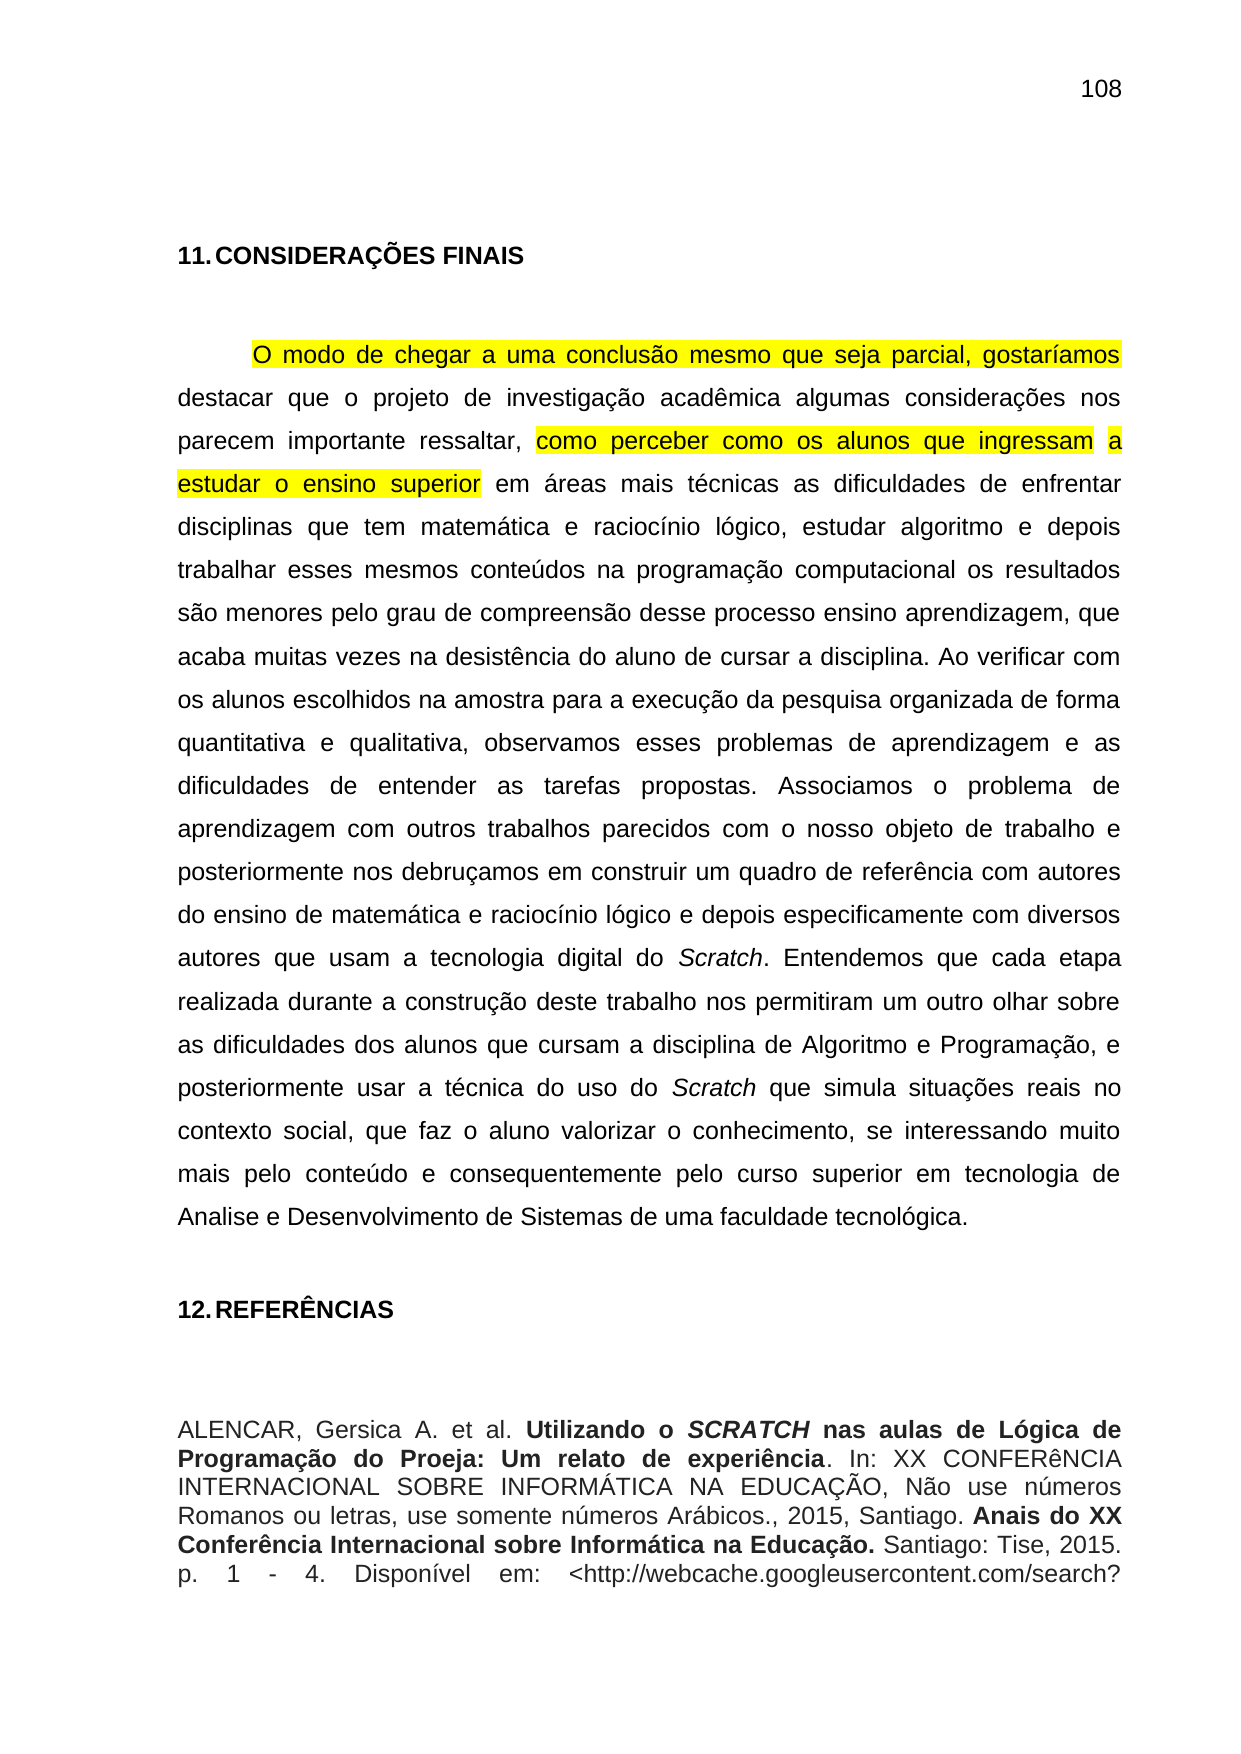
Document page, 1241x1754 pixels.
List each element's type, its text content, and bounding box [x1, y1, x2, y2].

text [177, 1415, 1122, 1587]
subtitle CONSIDERAÇÕES FINAIS [177, 241, 1122, 269]
subtitle REFERÊNCIAS [177, 1295, 1122, 1324]
text O modo de chegar a uma conclusão mesmo que seja parcial, gostaríamos destacar que o projeto de investigação acadêmica algumas considerações nos parecem importante ressaltar, como perceber como os alunos que ingressam a estudar o ensino superior em áreas mais técnicas as dificuldades de enfrentar disciplinas que tem matemática e raciocínio lógico, estudar algoritmo e depois trabalhar esses mesmos conteúdos na programação computacional os resultados são menores pelo grau de compreensão desse processo ensino aprendizagem, que acaba muitas vezes na desistência do aluno de cursar a disciplina. Ao verificar com os alunos escolhidos na amostra para a execução da pesquisa organizada de forma quantitativa e qualitativa, observamos esses problemas de aprendizagem e as dificuldades de entender as tarefas propostas. Associamos o problema de aprendizagem com outros trabalhos parecidos com o nosso objeto de trabalho e posteriormente nos debruçamos em construir um quadro de referência com autores do ensino de matemática e raciocínio lógico e depois especificamente com diversos autores que usam a tecnologia digital do Scratch. Entendemos que cada etapa realizada durante a construção deste trabalho nos permitiram um outro olhar sobre as dificuldades dos alunos que cursam a disciplina de Algoritmo e Programação, e posteriormente usar a técnica do uso do Scratch que simula situações reais no contexto social, que faz o aluno valorizar o conhecimento, se interessando muito mais pelo conteúdo e consequentemente pelo curso superior em tecnologia de Analise e Desenvolvimento de Sistemas de uma faculdade tecnológica. [177, 339, 1122, 1231]
